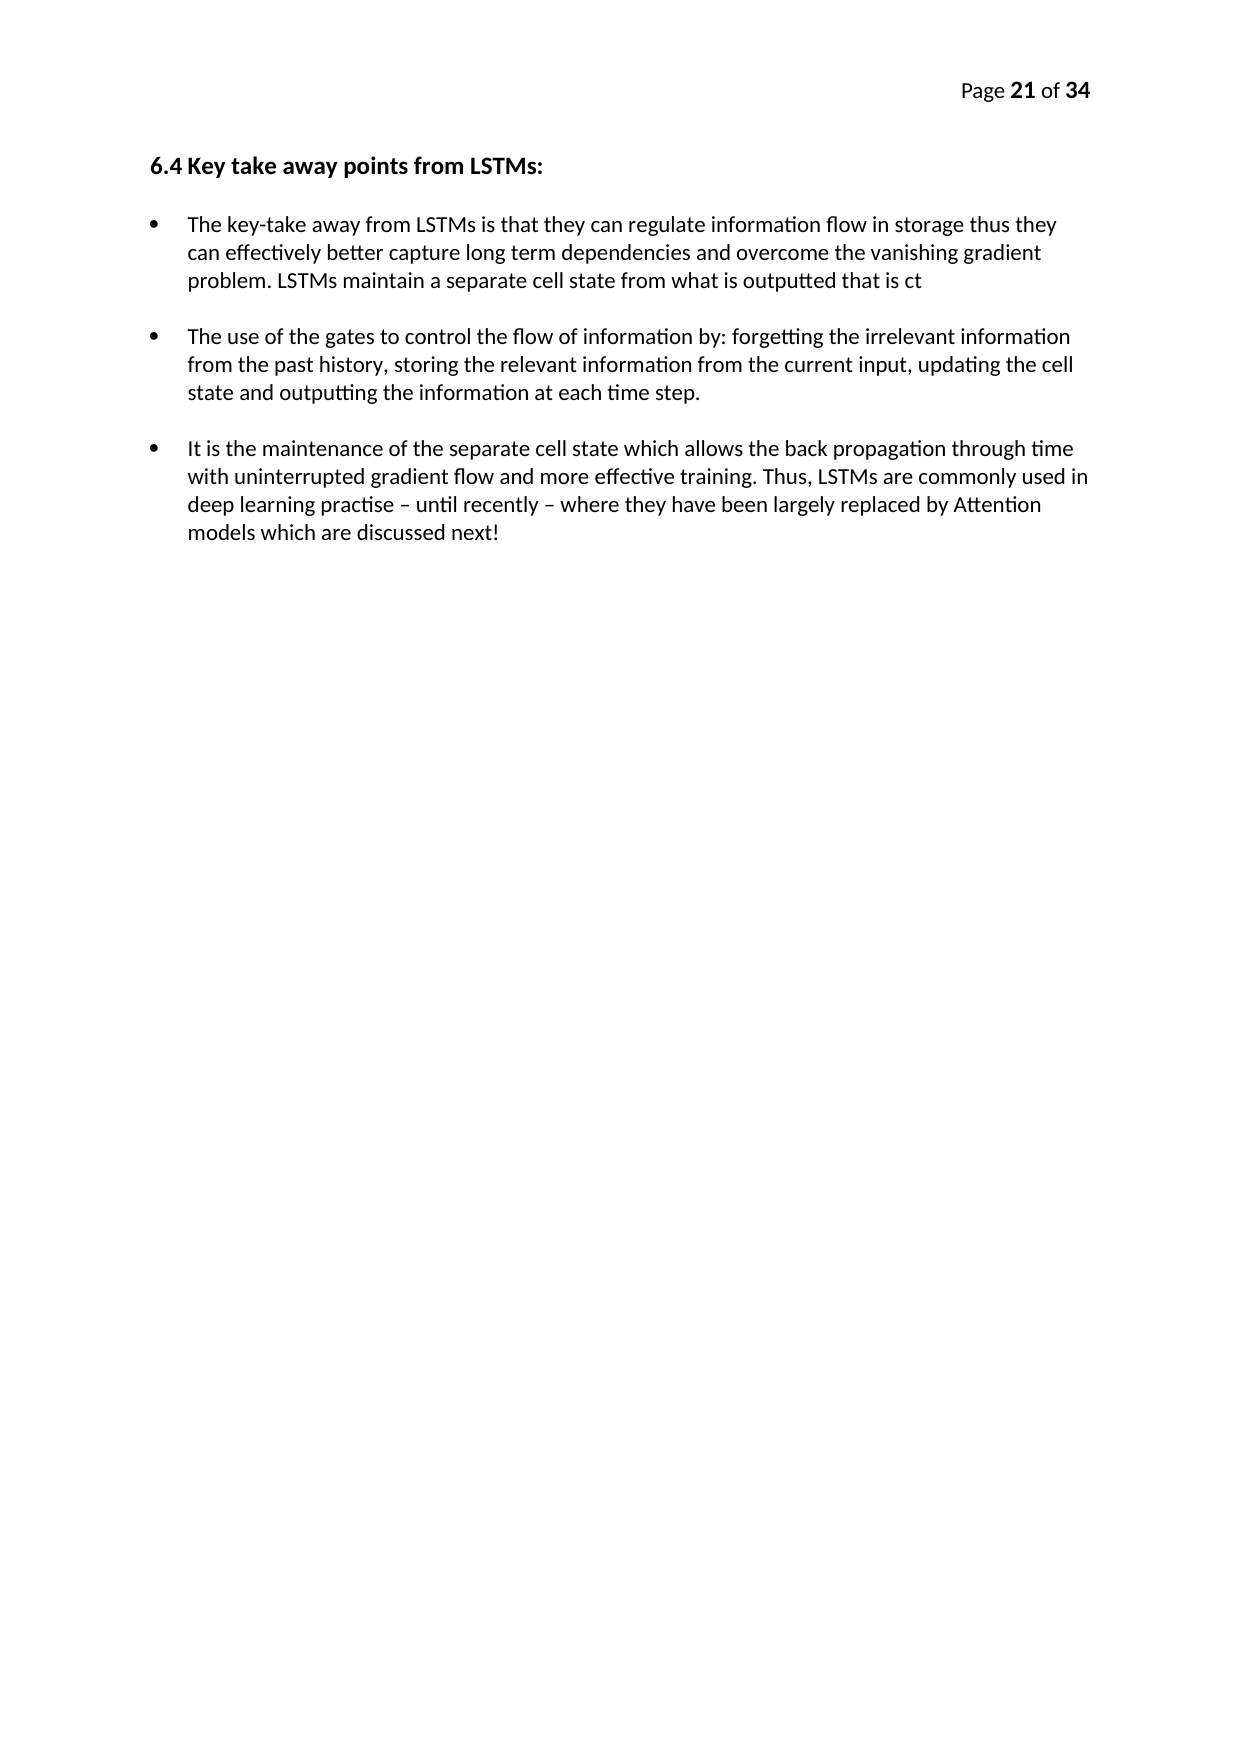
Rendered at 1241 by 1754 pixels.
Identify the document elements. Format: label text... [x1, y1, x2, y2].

list The use of the gates to control the flow of information by: forgetting the irrelevant information from the past history, storing the relevant information from the current input, updating the cell state and outputting the information at each time step. [150, 322, 1090, 406]
list Key take away points from LSTMs: [150, 150, 1090, 181]
list It is the maintenance of the separate cell state which allows the back propagation through time with uninterrupted gradient flow and more effective training. Thus, LSTMs are commonly used in deep learning practise – until recently – where they have been largely replaced by Attention models which are discussed next! [150, 434, 1090, 546]
list The key-take away from LSTMs is that they can regulate information flow in storage thus they can effectively better capture long term dependencies and overcome the vanishing gradient problem. LSTMs maintain a separate cell state from what is outputted that is ct [150, 210, 1090, 294]
